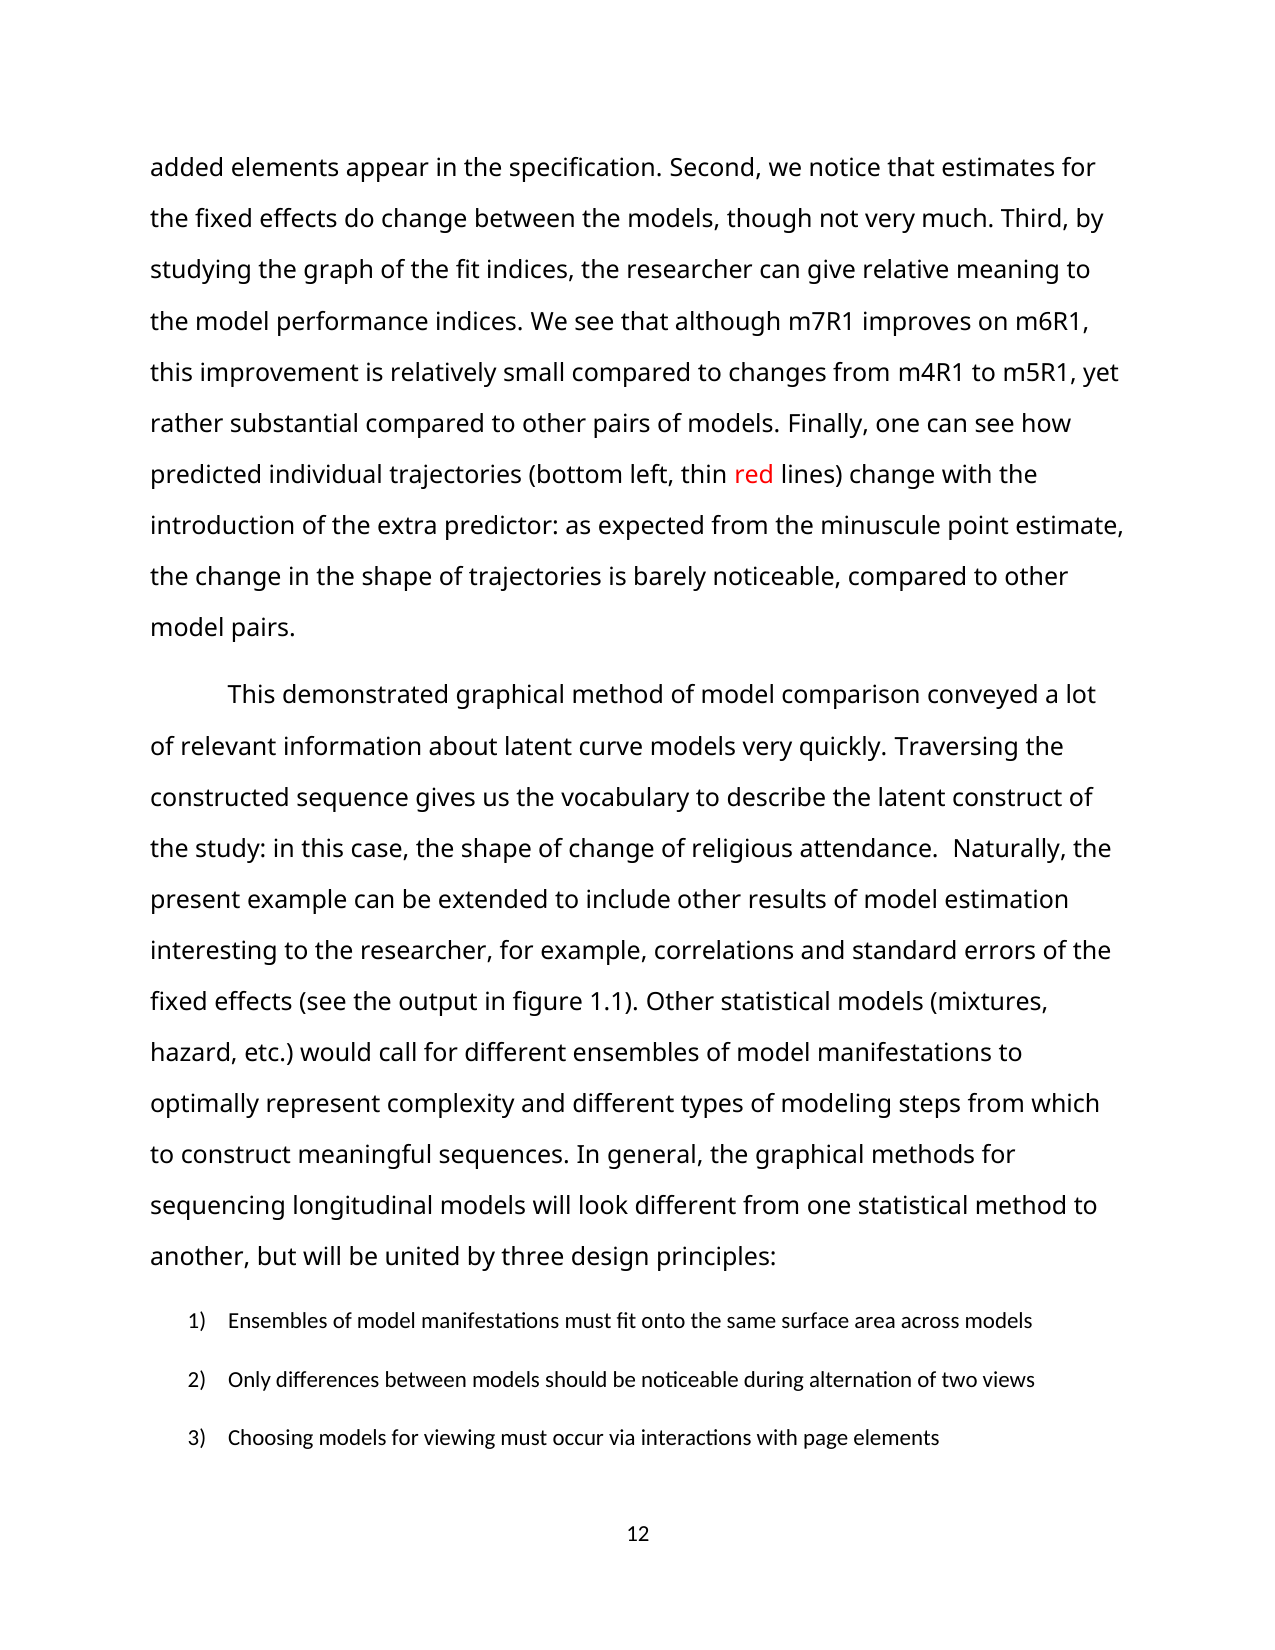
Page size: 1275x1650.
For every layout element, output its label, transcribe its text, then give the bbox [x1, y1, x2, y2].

list 3) Choosing models for viewing must occur via interactions with page elements [187, 1423, 1125, 1452]
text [150, 150, 1125, 643]
list 1) Ensembles of model manifestations must fit onto the same surface area across models [187, 1306, 1125, 1334]
list 2) Only differences between models should be noticeable during alternation of two views [187, 1365, 1125, 1393]
text This demonstrated graphical method of model comparison conveyed a lot of relevant information about latent curve models very quickly. Traversing the constructed sequence gives us the vocabulary to describe the latent construct of the study: in this case, the shape of change of religious attendance. Naturally, the present example can be extended to include other results of model estimation interesting to the researcher, for example, correlations and standard errors of the fixed effects (see the output in figure 1.1). Other statistical models (mixtures, hazard, etc.) would call for different ensembles of model manifestations to optimally represent complexity and different types of modeling steps from which to construct meaningful sequences. In general, the graphical methods for sequencing longitudinal models will look different from one statistical method to another, but will be united by three design principles: [150, 677, 1125, 1273]
